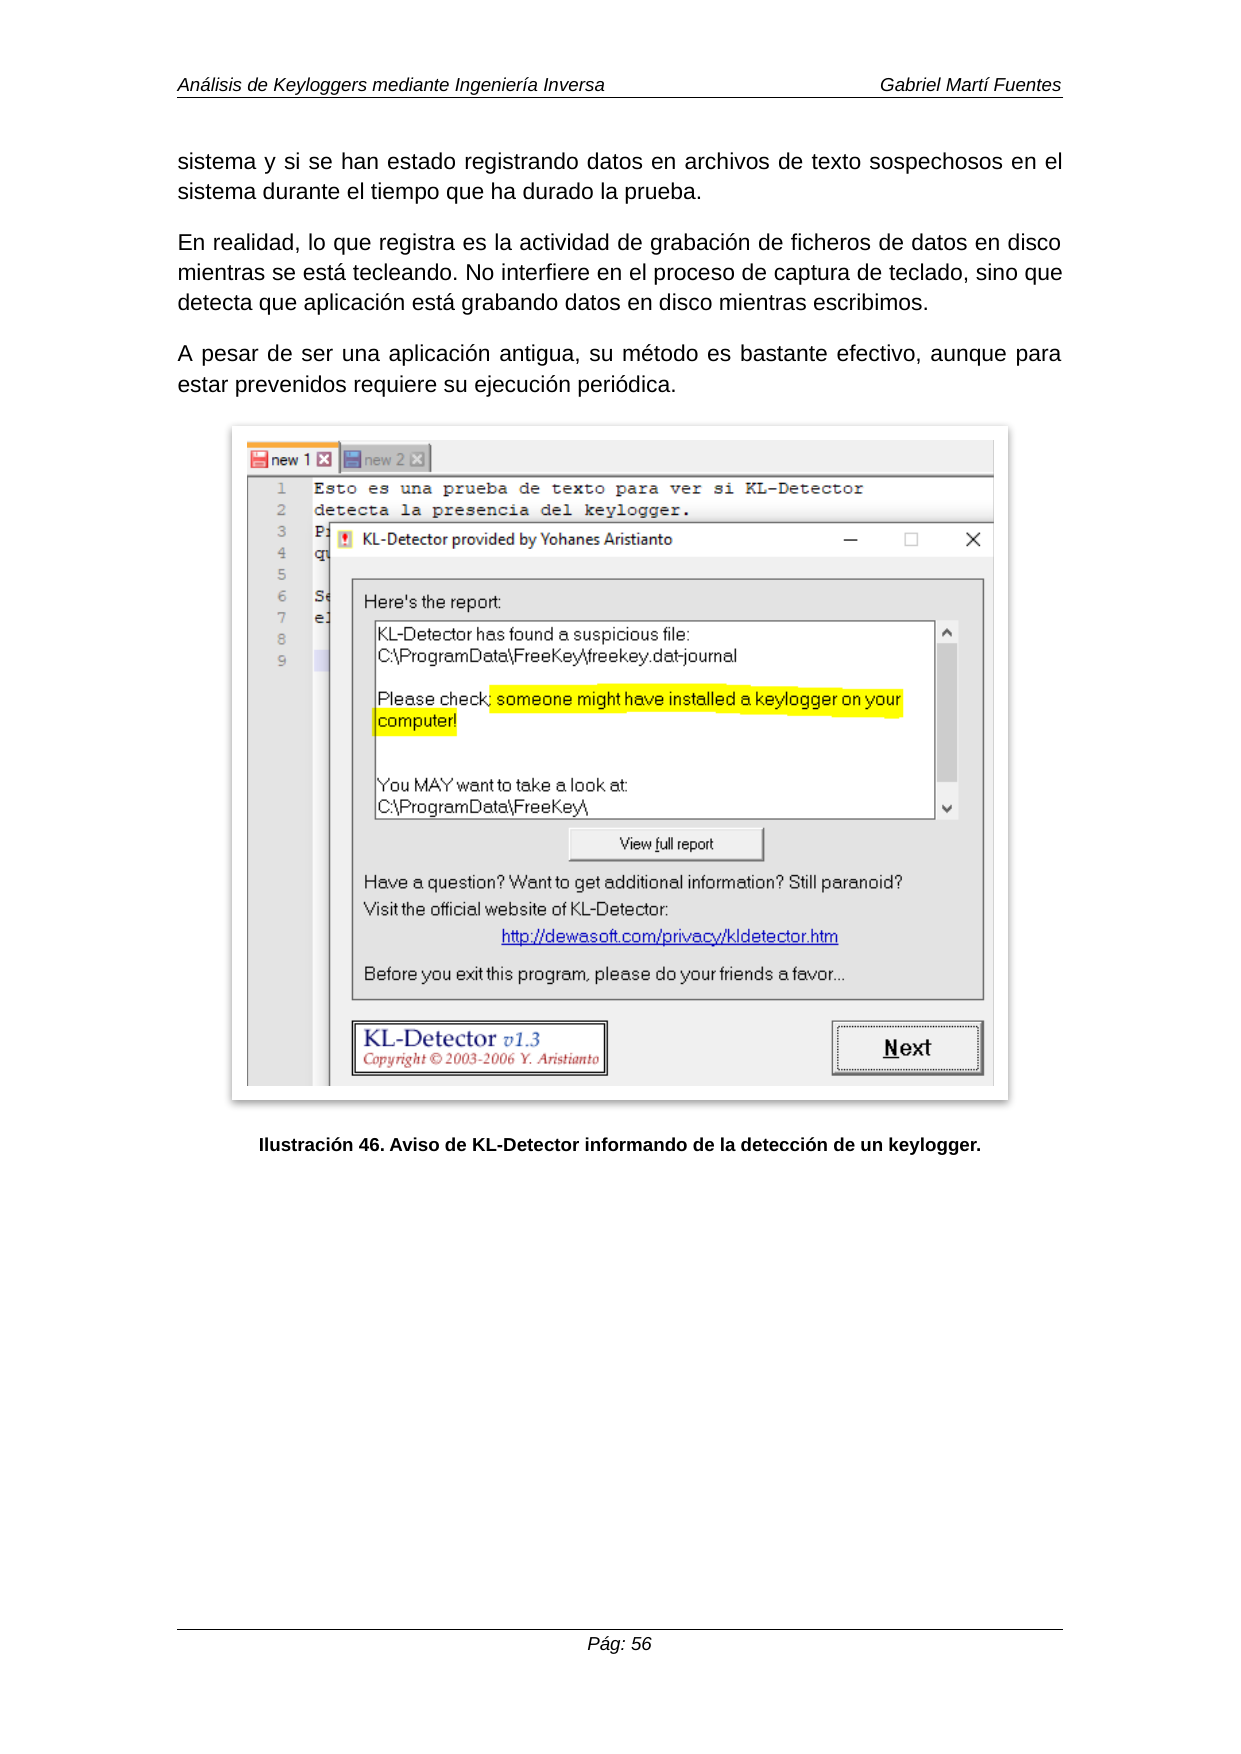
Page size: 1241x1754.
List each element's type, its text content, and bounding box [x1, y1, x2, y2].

text A pesar de ser una aplicación antigua, su método es bastante efectivo, aunque para estar prevenidos requiere su ejecución periódica. [177, 340, 1063, 397]
text En realidad, lo que registra es la actividad de grabación de ficheros de datos en disco mientras se está tecleando. No interfiere en el proceso de captura de teclado, sino que detecta que aplicación está grabando datos en disco mientras escribimos. [177, 229, 1063, 316]
text Ilustración 46. Aviso de KL-Detector informando de la detección de un keylogger. [177, 1134, 1063, 1156]
picture [247, 440, 994, 1086]
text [177, 148, 1063, 204]
